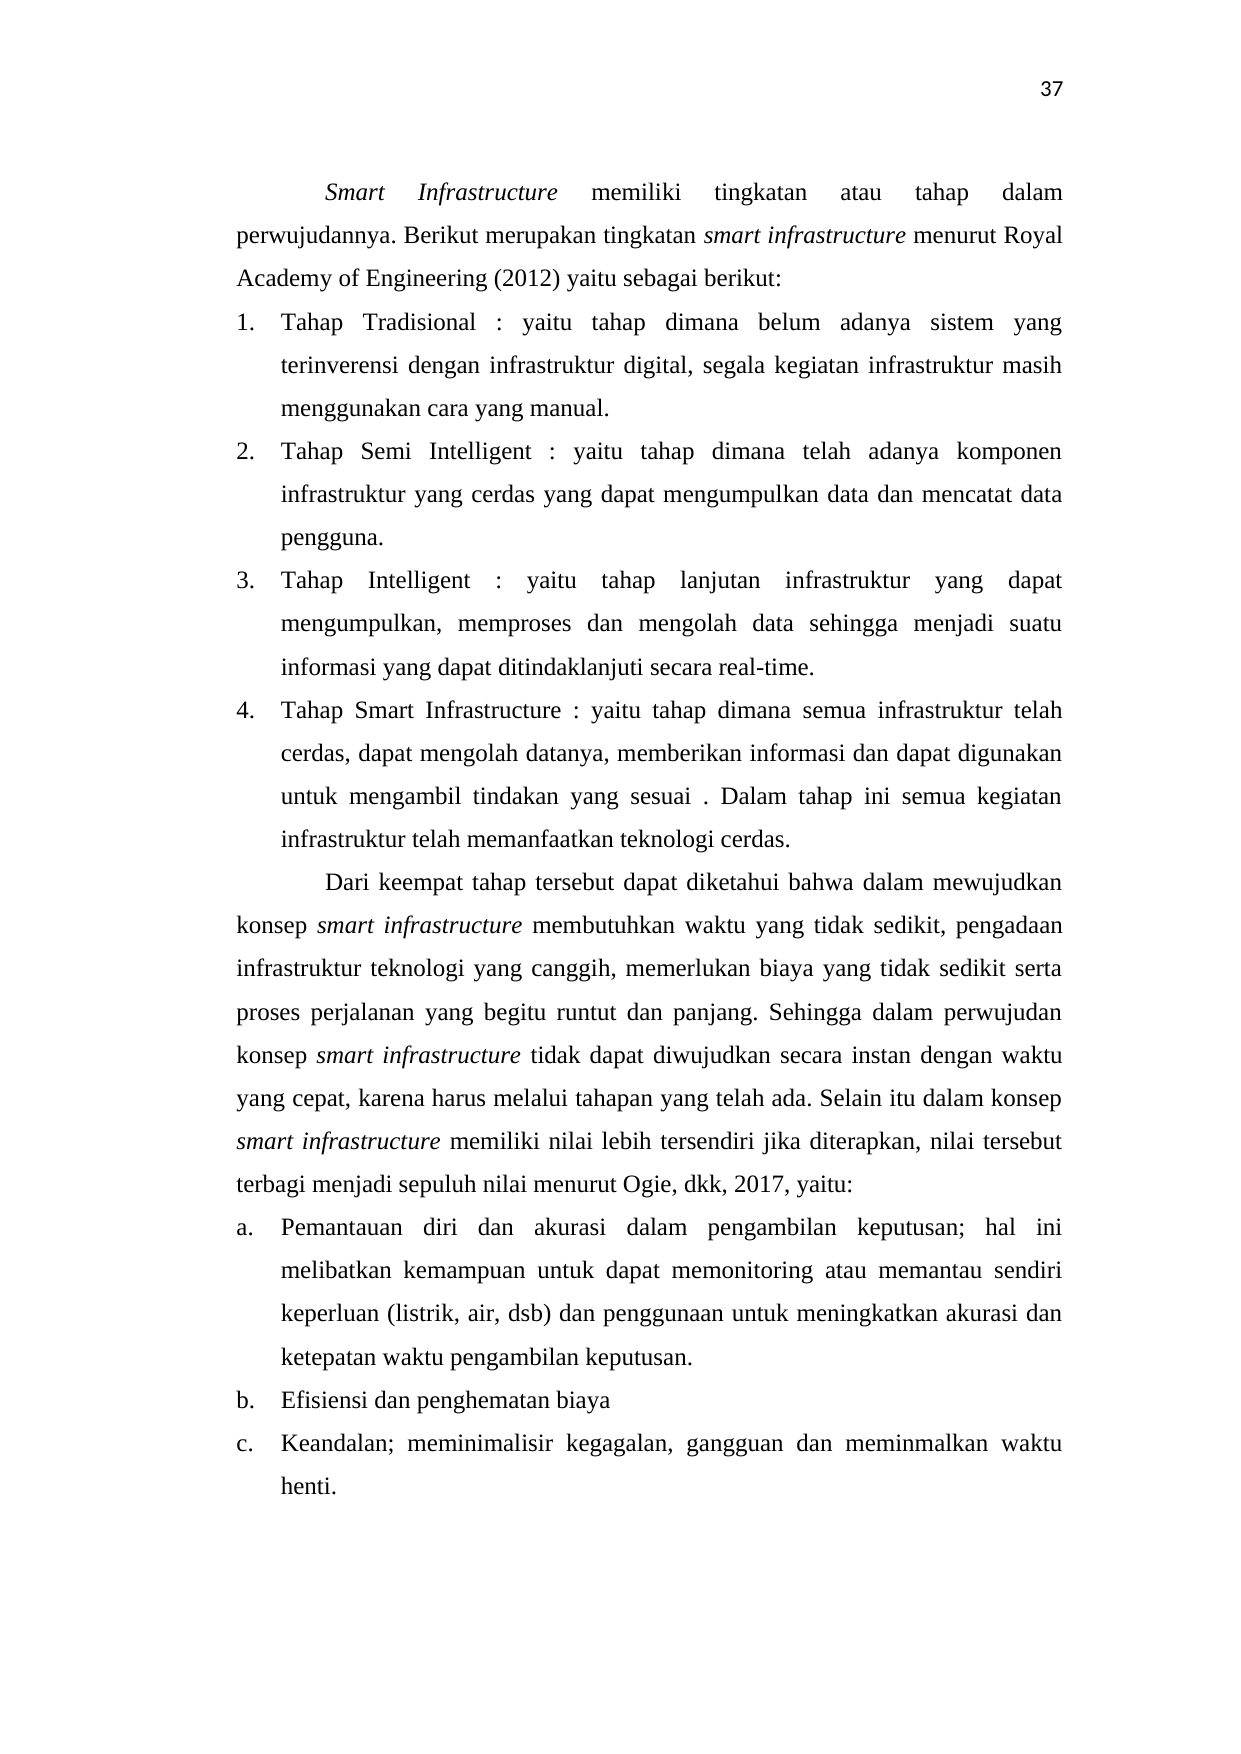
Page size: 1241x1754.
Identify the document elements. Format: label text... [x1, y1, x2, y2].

list Tahap Tradisional : yaitu tahap dimana belum adanya sistem yang terinverensi dengan infrastruktur digital, segala kegiatan infrastruktur masih menggunakan cara yang manual. [236, 307, 1063, 422]
list Keandalan; meminimalisir kegagalan, gangguan dan meminmalkan waktu henti. [236, 1428, 1063, 1500]
list Tahap Intelligent : yaitu tahap lanjutan infrastruktur yang dapat mengumpulkan, memproses dan mengolah data sehingga menjadi suatu informasi yang dapat ditindaklanjuti secara real-time. [236, 565, 1063, 680]
list Tahap Semi Intelligent : yaitu tahap dimana telah adanya komponen infrastruktur yang cerdas yang dapat mengumpulkan data dan mencatat data pengguna. [236, 436, 1063, 551]
list Tahap Smart Infrastructure : yaitu tahap dimana semua infrastruktur telah cerdas, dapat mengolah datanya, memberikan informasi dan dapat digunakan untuk mengambil tindakan yang sesuai . Dalam tahap ini semua kegiatan infrastruktur telah memanfaatkan teknologi cerdas. [236, 695, 1063, 853]
text Dari keempat tahap tersebut dapat diketahui bahwa dalam mewujudkan konsep smart infrastructure membutuhkan waktu yang tidak sedikit, pengadaan infrastruktur teknologi yang canggih, memerlukan biaya yang tidak sedikit serta proses perjalanan yang begitu runtut dan panjang. Sehingga dalam perwujudan konsep smart infrastructure tidak dapat diwujudkan secara instan dengan waktu yang cepat, karena harus melalui tahapan yang telah ada. Selain itu dalam konsep smart infrastructure memiliki nilai lebih tersendiri jika diterapkan, nilai tersebut terbagi menjadi sepuluh nilai menurut Ogie, dkk, 2017, yaitu: [236, 867, 1063, 1198]
list Efisiensi dan penghematan biaya [236, 1385, 1063, 1413]
list Pemantauan diri dan akurasi dalam pengambilan keputusan; hal ini melibatkan kemampuan untuk dapat memonitoring atau memantau sendiri keperluan (listrik, air, dsb) dan penggunaan untuk meningkatkan akurasi dan ketepatan waktu pengambilan keputusan. [236, 1212, 1063, 1370]
text Smart Infrastructure memiliki tingkatan atau tahap dalam perwujudannya. Berikut merupakan tingkatan smart infrastructure menurut Royal Academy of Engineering (2012) yaitu sebagai berikut: [236, 177, 1063, 292]
